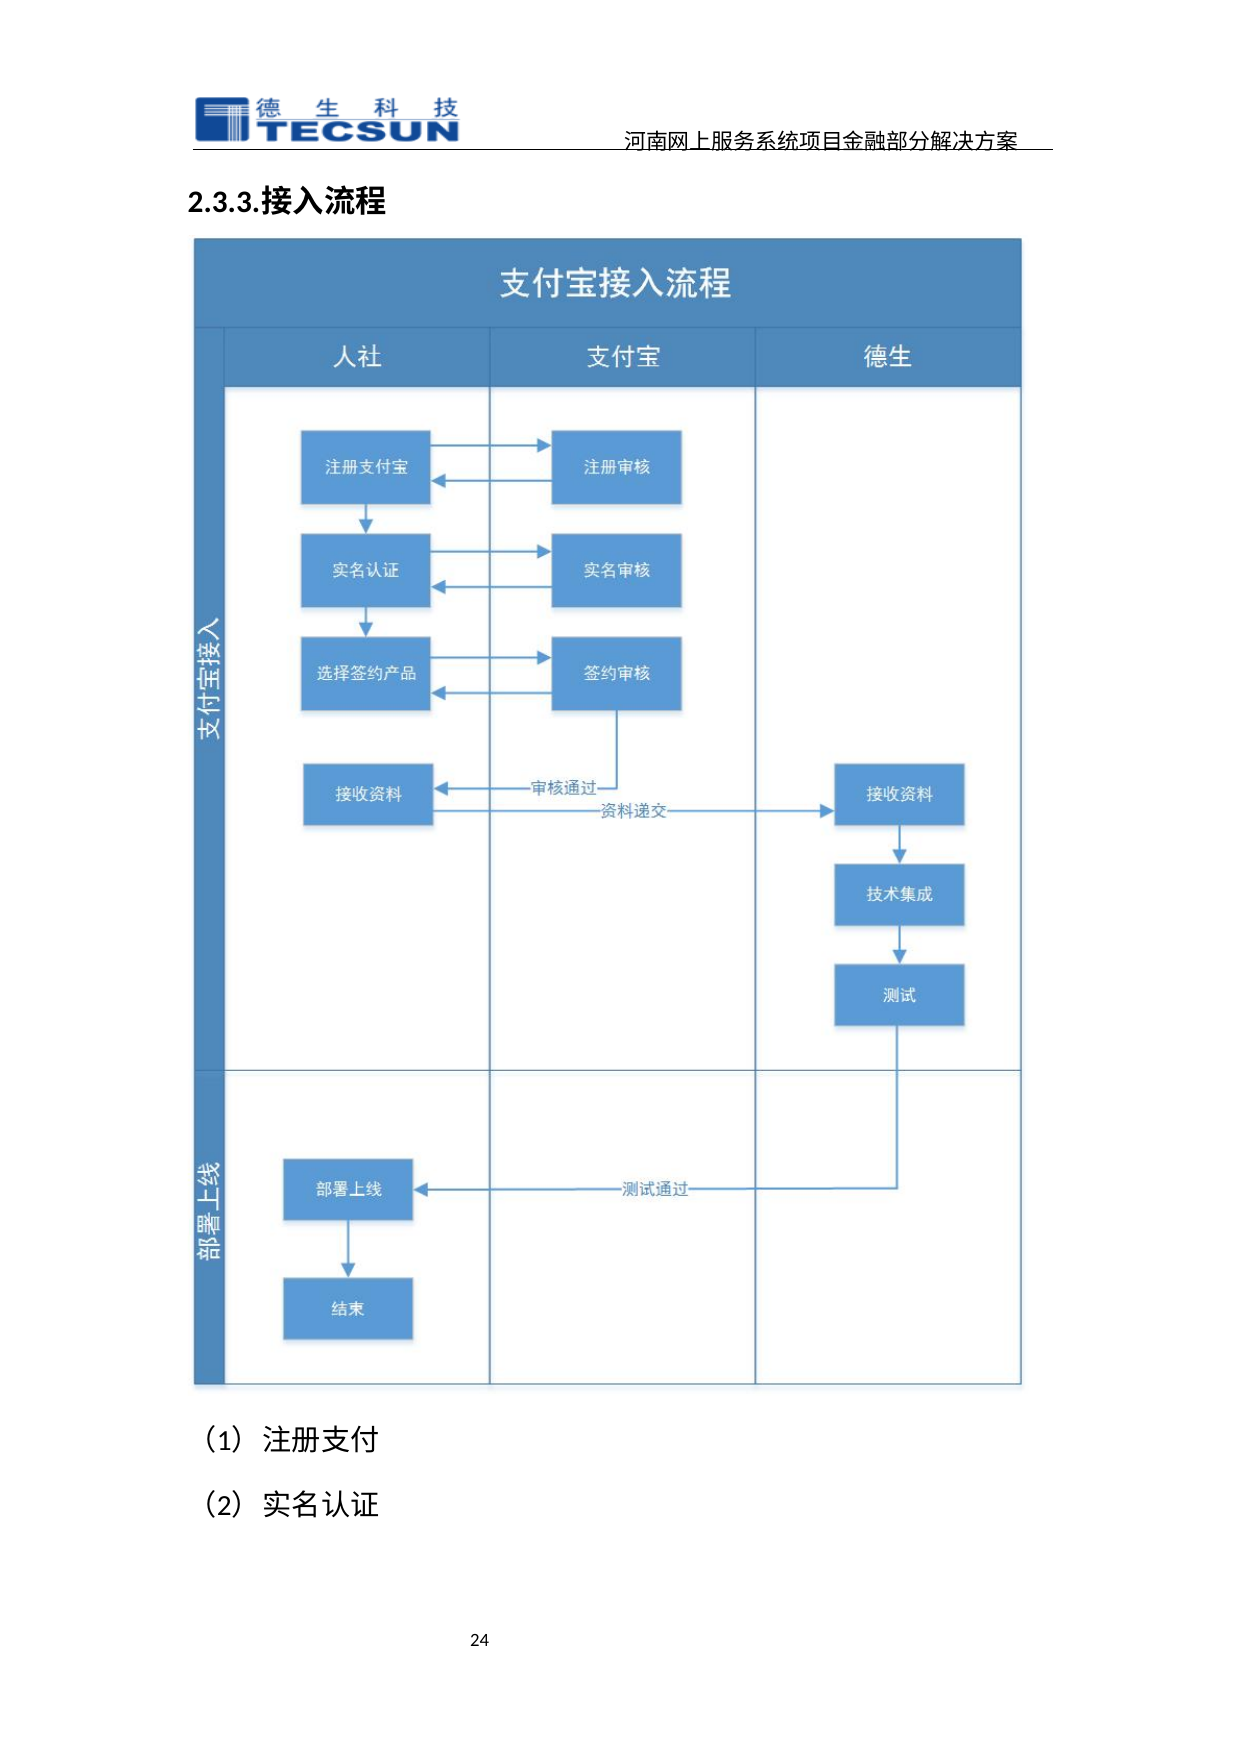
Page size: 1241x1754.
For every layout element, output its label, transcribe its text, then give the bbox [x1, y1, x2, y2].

list 注册支付 [187, 1405, 1053, 1470]
subtitle 接入流程 [187, 166, 1053, 231]
list 实名认证 [187, 1470, 1053, 1535]
picture [187, 235, 1030, 1396]
picture [187, 90, 539, 150]
